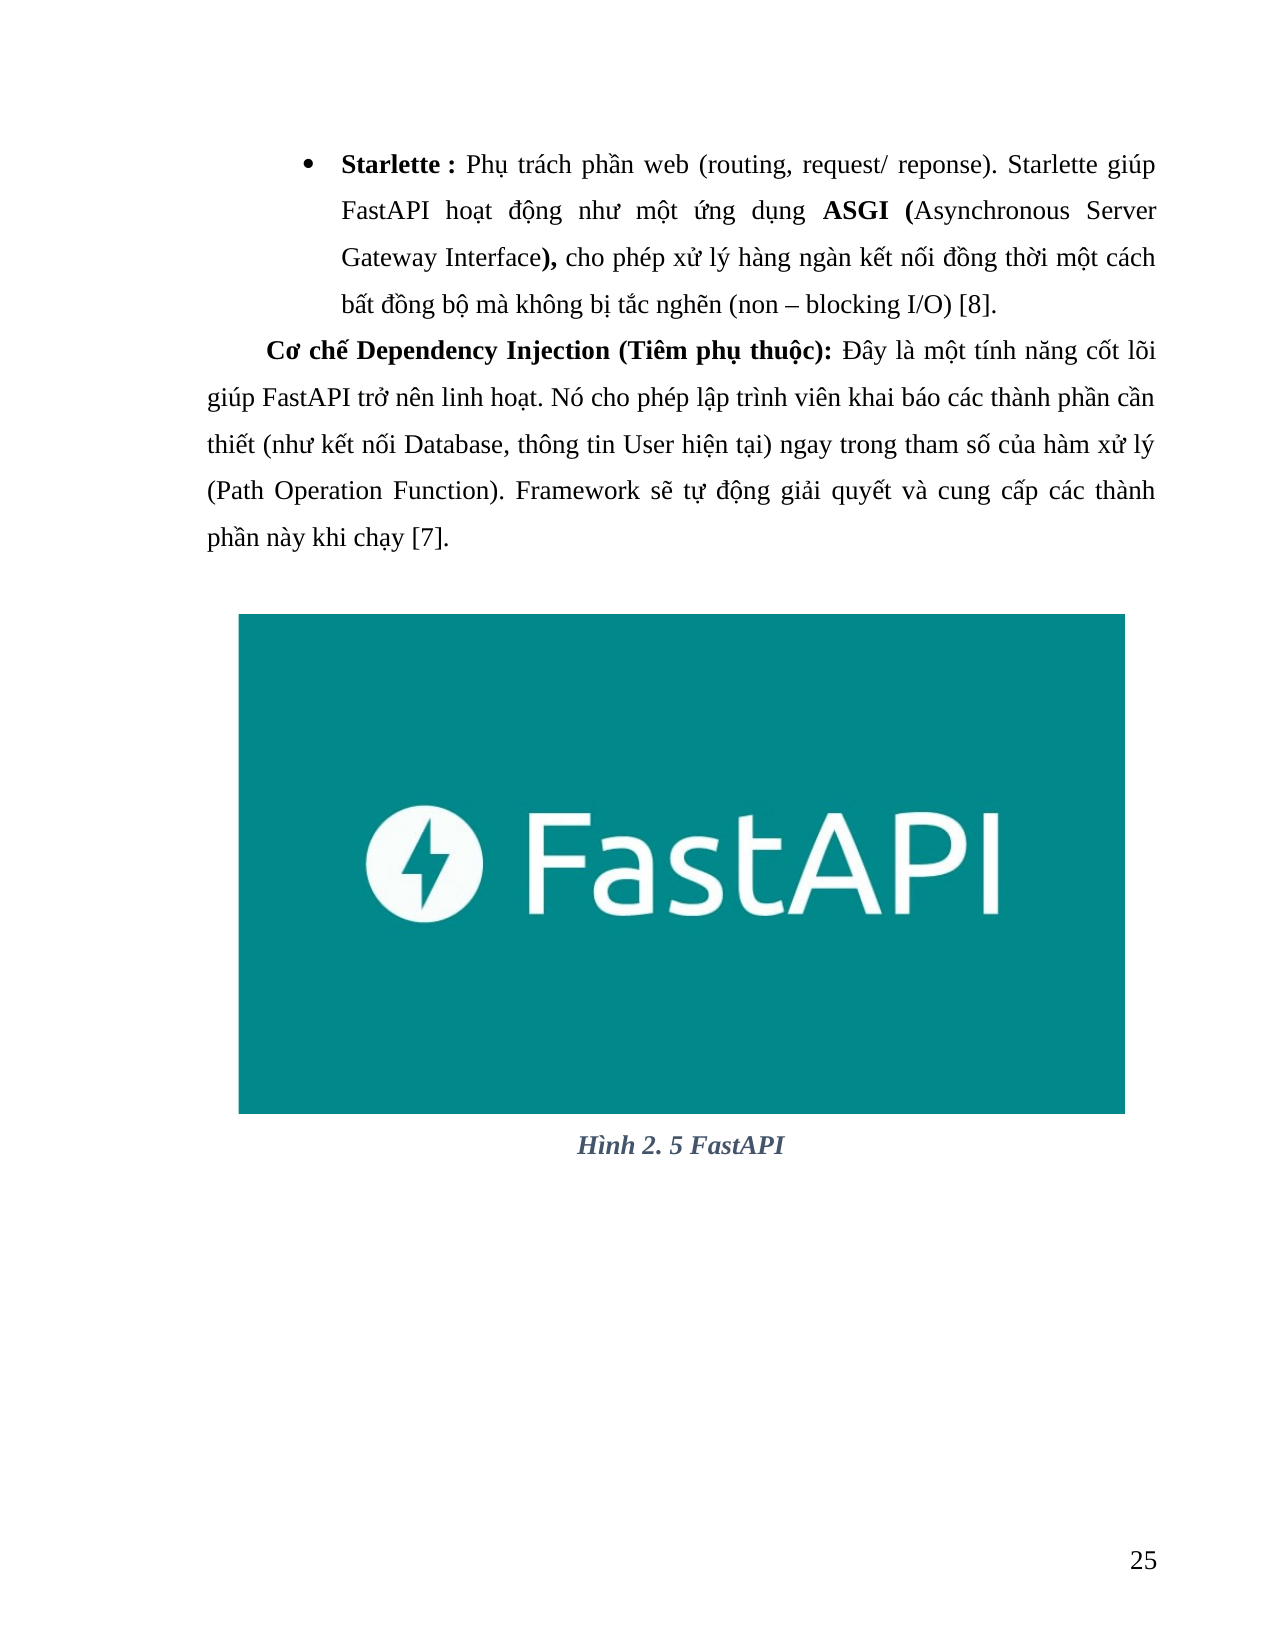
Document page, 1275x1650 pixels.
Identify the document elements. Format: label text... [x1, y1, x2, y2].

list Starlette : Phụ trách phần web (routing, request/ reponse). Starlette giúp FastAPI hoạt động như một ứng dụng ASGI (Asynchronous Server Gateway Interface), cho phép xử lý hàng ngàn kết nối đồng thời một cách bất đồng bộ mà không bị tắc nghẽn (non – blocking I/O) [8]. [303, 148, 1157, 319]
picture [238, 614, 1125, 1114]
text Hình 2. 5 FastAPI [207, 1129, 1157, 1160]
text Cơ chế Dependency Injection (Tiêm phụ thuộc): Đây là một tính năng cốt lõi giúp FastAPI trở nên linh hoạt. Nó cho phép lập trình viên khai báo các thành phần cần thiết (như kết nối Database, thông tin User hiện tại) ngay trong tham số của hàm xử lý (Path Operation Function). Framework sẽ tự động giải quyết và cung cấp các thành phần này khi chạy [7]. [207, 334, 1157, 552]
